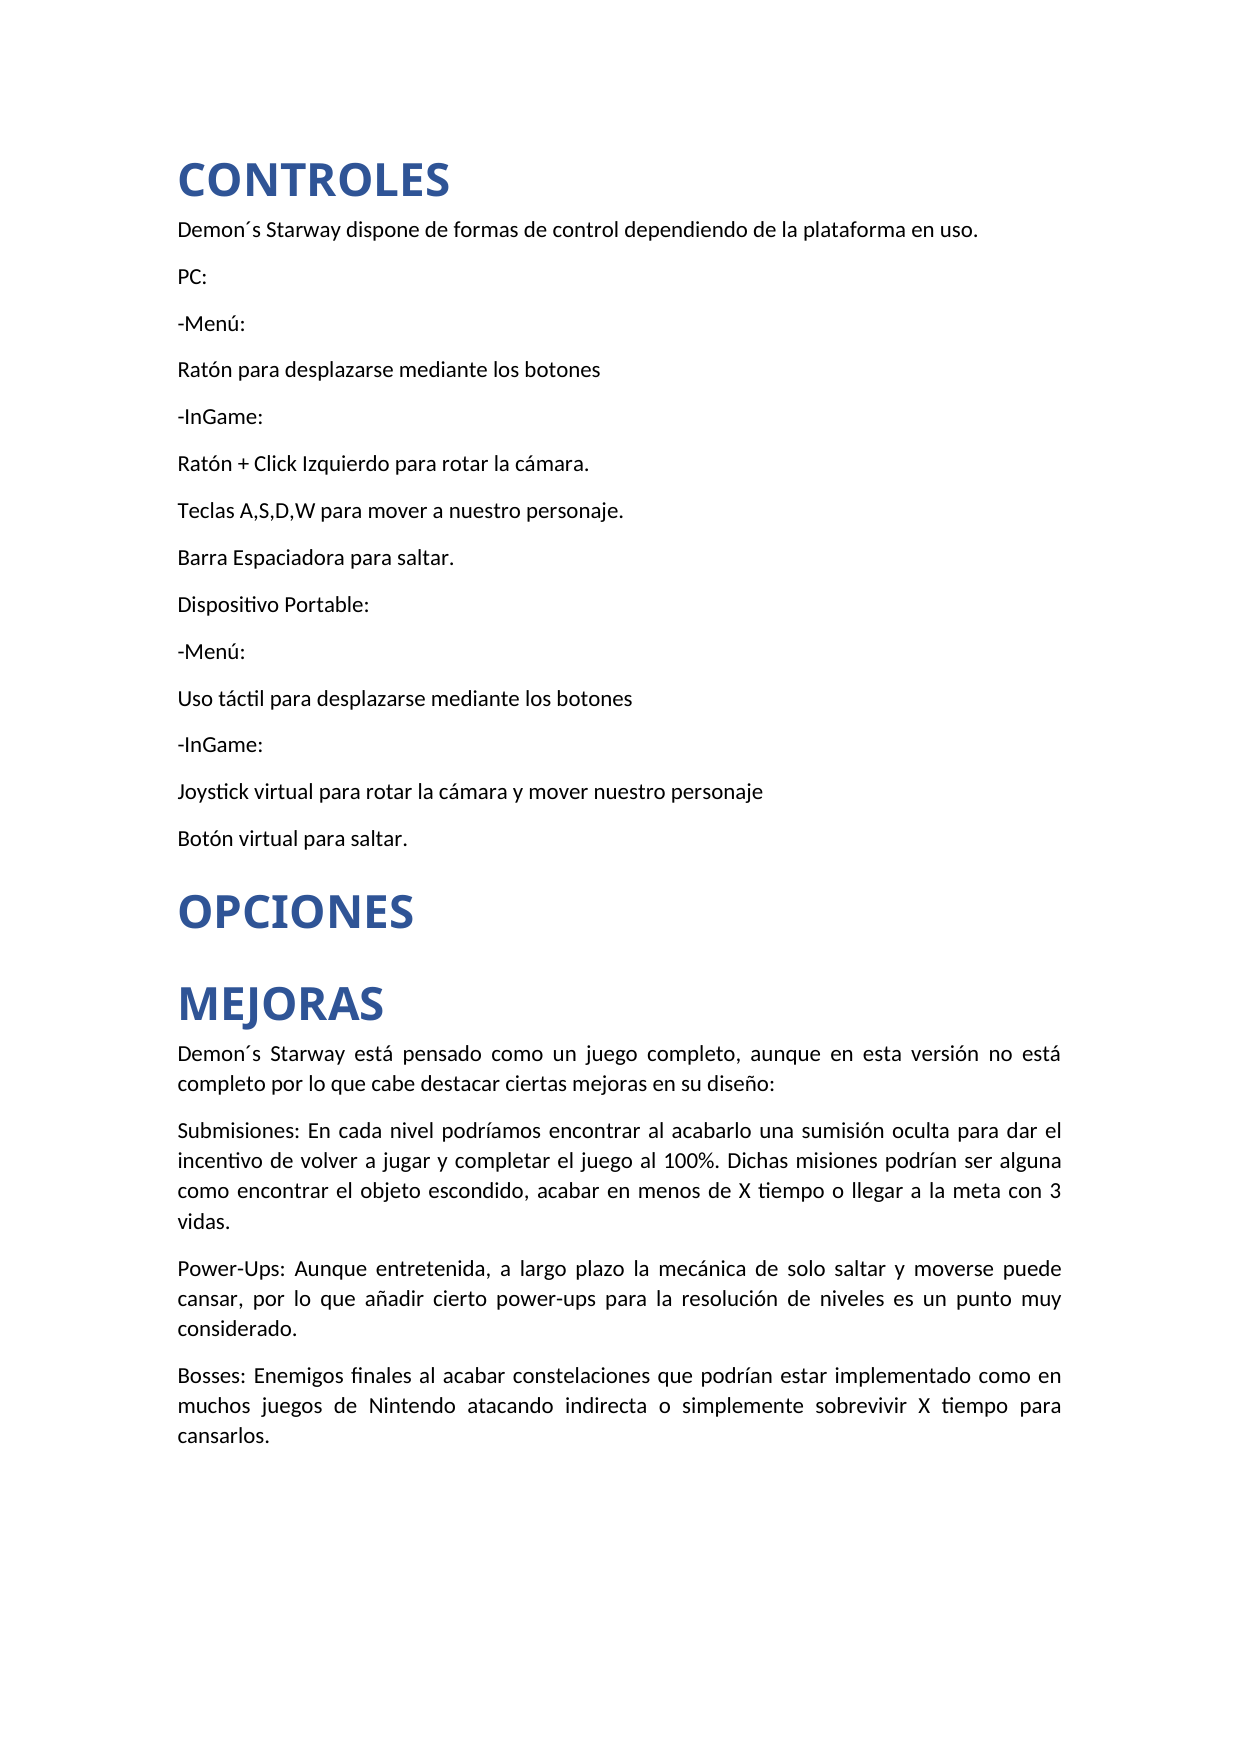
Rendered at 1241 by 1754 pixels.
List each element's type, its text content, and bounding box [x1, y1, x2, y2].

subtitle OPCIONES [177, 879, 1063, 942]
text Uso táctil para desplazarse mediante los botones [177, 684, 1063, 712]
text PC: [177, 262, 1063, 290]
text -Menú: [177, 309, 1063, 337]
subtitle MEJORAS [177, 972, 1063, 1034]
text Demon´s Starway dispone de formas de control dependiendo de la plataforma en uso. [177, 215, 1063, 243]
text Dispositivo Portable: [177, 590, 1063, 618]
text -InGame: [177, 731, 1063, 758]
text Botón virtual para saltar. [177, 824, 1063, 852]
text Submisiones: En cada nivel podríamos encontrar al acabarlo una sumisión oculta para dar el incentivo de volver a jugar y completar el juego al 100%. Dichas misiones podrían ser alguna como encontrar el objeto escondido, acabar en menos de X tiempo o llegar a la meta con 3 vidas. [177, 1116, 1063, 1235]
text Ratón + Click Izquierdo para rotar la cámara. [177, 449, 1063, 477]
text -Menú: [177, 637, 1063, 665]
text -InGame: [177, 402, 1063, 430]
subtitle CONTROLES [177, 148, 1063, 210]
text Demon´s Starway está pensado como un juego completo, aunque en esta versión no está completo por lo que cabe destacar ciertas mejoras en su diseño: [177, 1039, 1063, 1097]
text Bosses: Enemigos finales al acabar constelaciones que podrían estar implementado como en muchos juegos de Nintendo atacando indirecta o simplemente sobrevivir X tiempo para cansarlos. [177, 1361, 1063, 1449]
text Power-Ups: Aunque entretenida, a largo plazo la mecánica de solo saltar y moverse puede cansar, por lo que añadir cierto power-ups para la resolución de niveles es un punto muy considerado. [177, 1254, 1063, 1342]
text Joystick virtual para rotar la cámara y mover nuestro personaje [177, 777, 1063, 805]
text Barra Espaciadora para saltar. [177, 543, 1063, 571]
text Teclas A,S,D,W para mover a nuestro personaje. [177, 496, 1063, 524]
text Ratón para desplazarse mediante los botones [177, 356, 1063, 383]
